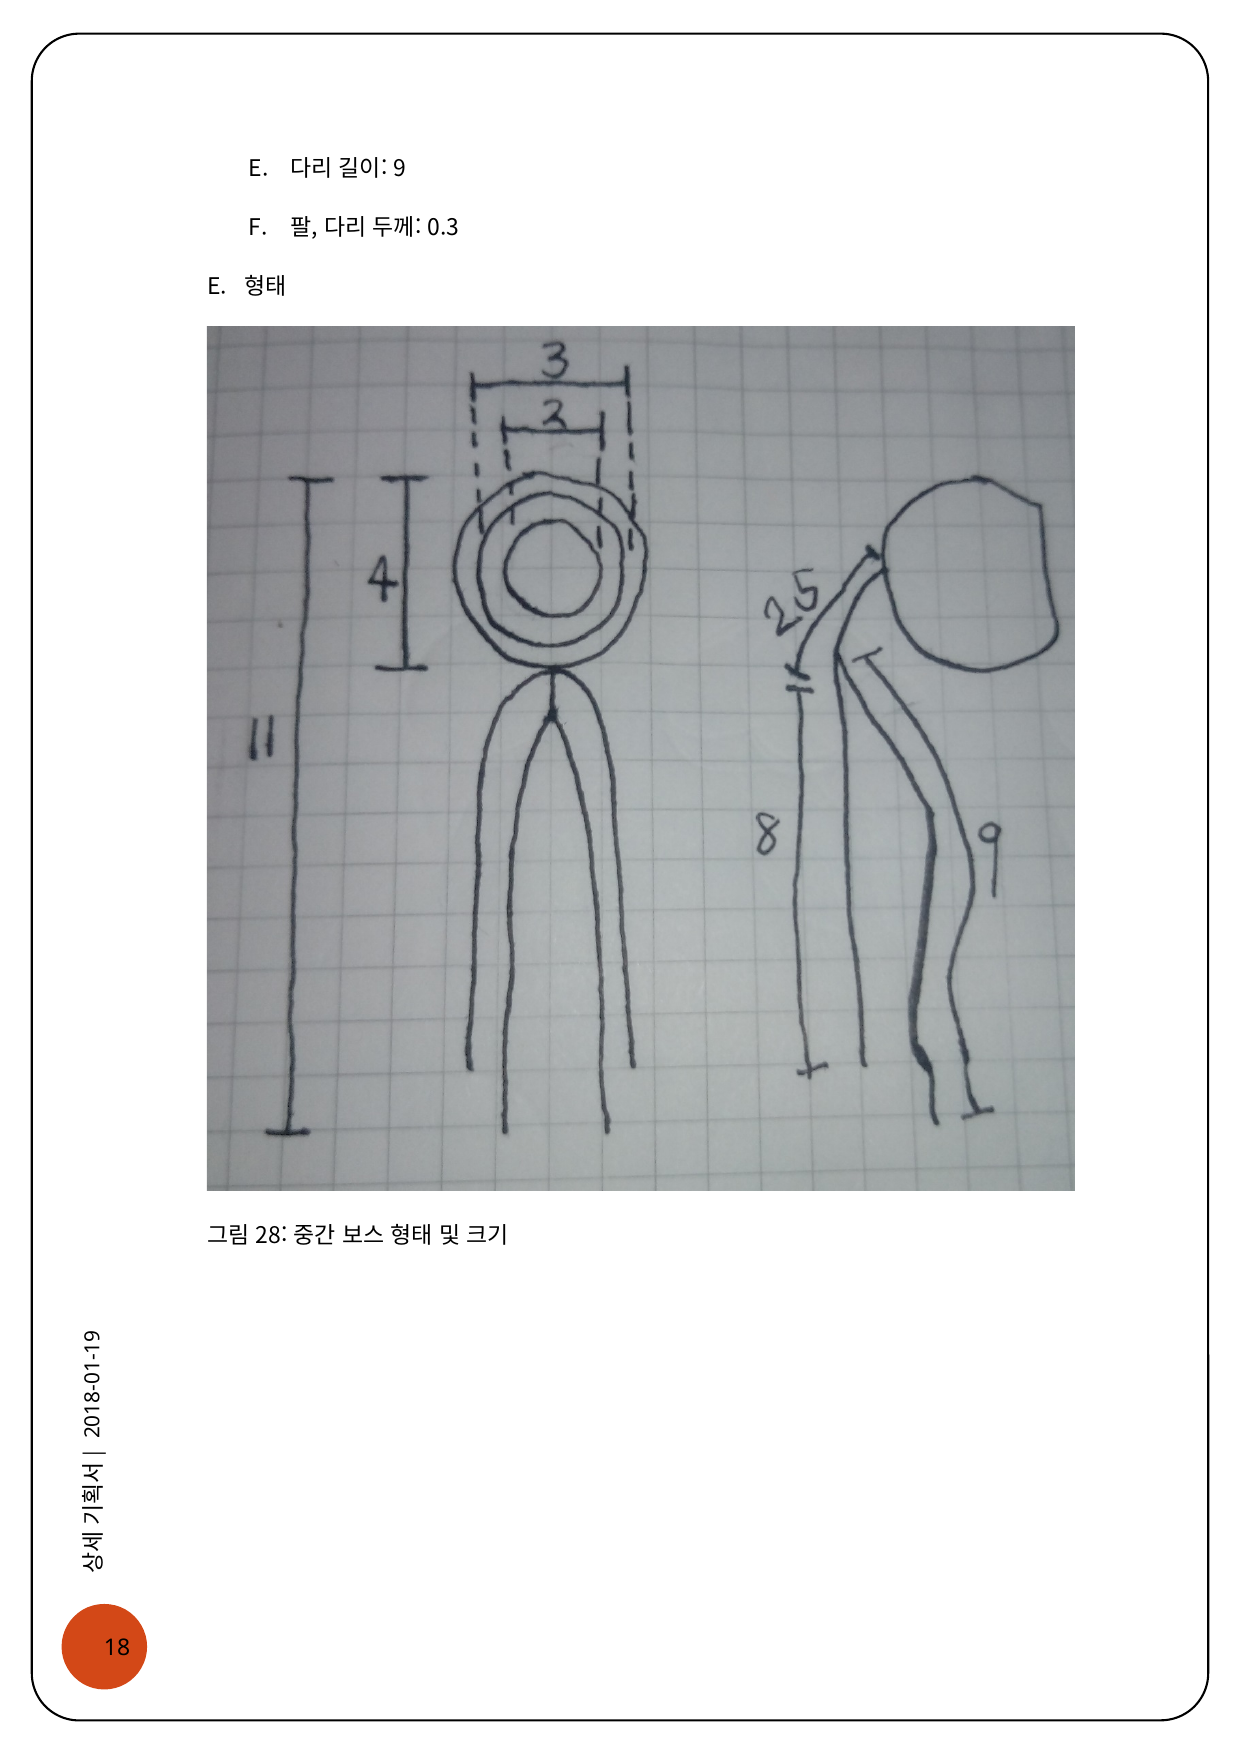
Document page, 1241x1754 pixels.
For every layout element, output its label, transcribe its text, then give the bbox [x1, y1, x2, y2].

picture [206, 326, 1075, 1191]
list 팔, 다리 두께: 0.3 [248, 209, 1092, 242]
text 그림 28: 중간 보스 형태 및 크기 [148, 1216, 1092, 1250]
list 형태 [207, 268, 1092, 301]
list 다리 길이: 9 [248, 150, 1092, 183]
